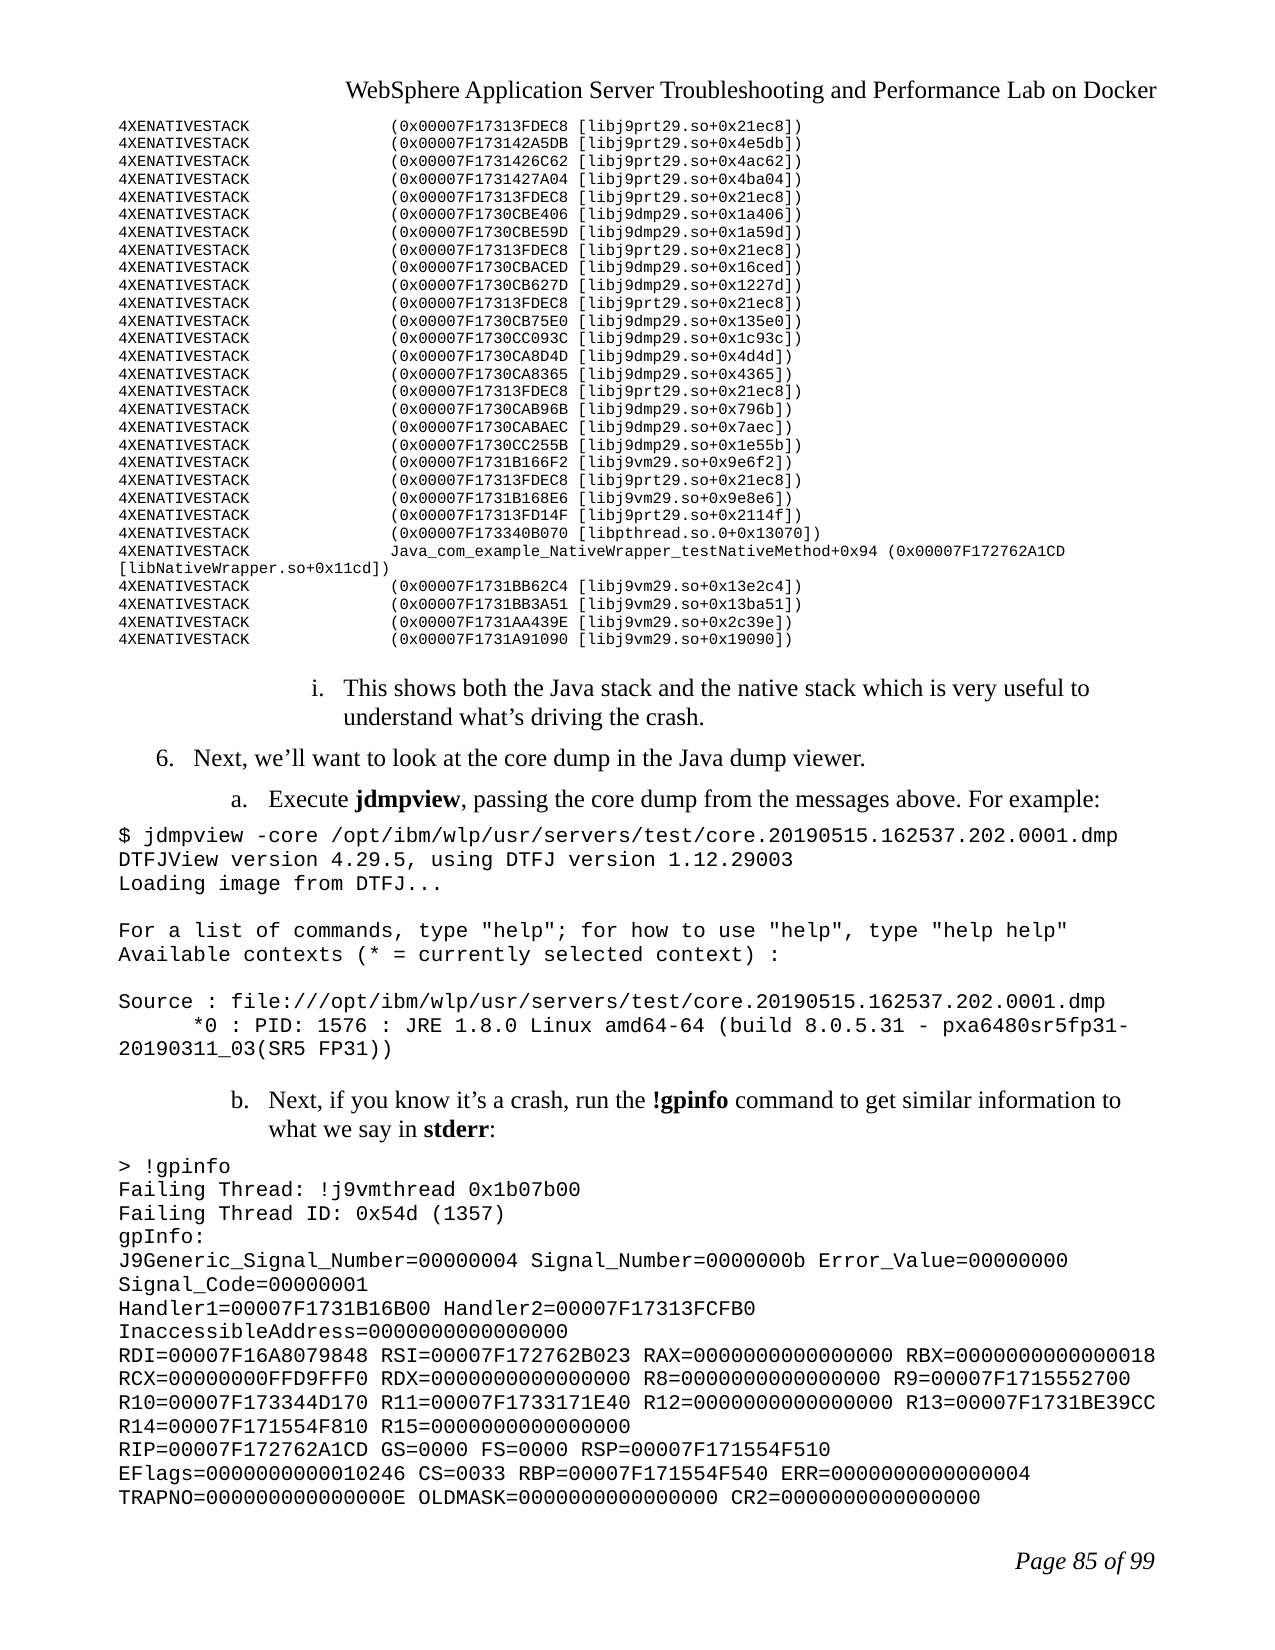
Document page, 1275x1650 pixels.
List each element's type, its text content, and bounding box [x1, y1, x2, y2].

text Loading image from DTFJ... [118, 873, 1157, 896]
text Handler1=00007F1731B16B00 Handler2=00007F17313FCFB0 InaccessibleAddress=0000000000000000 [118, 1297, 1157, 1345]
text 4XENATIVESTACK (0x00007F1730CC255B [libj9dmp29.so+0x1e55b]) [118, 437, 1157, 454]
text Failing Thread ID: 0x54d (1357) [118, 1203, 1157, 1227]
text 4XENATIVESTACK (0x00007F1730CA8365 [libj9dmp29.so+0x4365]) [118, 366, 1157, 384]
text 4XENATIVESTACK (0x00007F1730CABAEC [libj9dmp29.so+0x7aec]) [118, 419, 1157, 437]
text > !gpinfo [118, 1156, 1157, 1179]
text EFlags=0000000000010246 CS=0033 RBP=00007F171554F540 ERR=0000000000000004 [118, 1463, 1157, 1487]
text 4XENATIVESTACK (0x00007F17313FDEC8 [libj9prt29.so+0x21ec8]) [118, 384, 1157, 401]
text RDI=00007F16A8079848 RSI=00007F172762B023 RAX=0000000000000000 RBX=0000000000000018 [118, 1345, 1157, 1368]
text 4XENATIVESTACK (0x00007F1731A91090 [libj9vm29.so+0x19090]) [118, 632, 1157, 673]
text Failing Thread: !j9vmthread 0x1b07b00 [118, 1179, 1157, 1203]
text RIP=00007F172762A1CD GS=0000 FS=0000 RSP=00007F171554F510 [118, 1439, 1157, 1463]
text 4XENATIVESTACK (0x00007F1731426C62 [libj9prt29.so+0x4ac62]) [118, 153, 1157, 171]
text DTFJView version 4.29.5, using DTFJ version 1.12.29003 [118, 849, 1157, 873]
list Next, if you know it’s a crash, run the !gpinfo command to get similar information to what we say in stderr: [231, 1086, 1157, 1143]
text 4XENATIVESTACK (0x00007F1731BB3A51 [libj9vm29.so+0x13ba51]) [118, 596, 1157, 614]
text $ jdmpview -core /opt/ibm/wlp/usr/servers/test/core.20190515.162537.202.0001.dmp [118, 826, 1157, 849]
text 4XENATIVESTACK (0x00007F1731B166F2 [libj9vm29.so+0x9e6f2]) [118, 454, 1157, 472]
text gpInfo: [118, 1227, 1157, 1250]
text 4XENATIVESTACK (0x00007F1731B168E6 [libj9vm29.so+0x9e8e6]) [118, 490, 1157, 508]
text 4XENATIVESTACK (0x00007F1730CB627D [libj9dmp29.so+0x1227d]) [118, 277, 1157, 295]
text *0 : PID: 1576 : JRE 1.8.0 Linux amd64-64 (build 8.0.5.31 - pxa6480sr5fp31-20190311_03(SR5 FP31)) [118, 1015, 1157, 1086]
text 4XENATIVESTACK Java_com_example_NativeWrapper_testNativeMethod+0x94 (0x00007F172762A1CD [libNativeWrapper.so+0x11cd]) [118, 543, 1157, 578]
text 4XENATIVESTACK (0x00007F1731427A04 [libj9prt29.so+0x4ba04]) [118, 171, 1157, 189]
text 4XENATIVESTACK (0x00007F1730CC093C [libj9dmp29.so+0x1c93c]) [118, 331, 1157, 348]
text 4XENATIVESTACK (0x00007F1730CAB96B [libj9dmp29.so+0x796b]) [118, 401, 1157, 419]
text 4XENATIVESTACK (0x00007F1730CB75E0 [libj9dmp29.so+0x135e0]) [118, 313, 1157, 331]
list Next, we’ll want to look at the core dump in the Java dump viewer. [156, 743, 1157, 772]
text R10=00007F173344D170 R11=00007F1733171E40 R12=0000000000000000 R13=00007F1731BE39CC [118, 1392, 1157, 1416]
text RCX=00000000FFD9FFF0 RDX=0000000000000000 R8=0000000000000000 R9=00007F1715552700 [118, 1368, 1157, 1392]
text 4XENATIVESTACK (0x00007F17313FDEC8 [libj9prt29.so+0x21ec8]) [118, 242, 1157, 260]
text 4XENATIVESTACK (0x00007F17313FDEC8 [libj9prt29.so+0x21ec8]) [118, 472, 1157, 490]
list Execute jdmpview, passing the core dump from the messages above. For example: [231, 784, 1157, 813]
text 4XENATIVESTACK (0x00007F1730CBE59D [libj9dmp29.so+0x1a59d]) [118, 224, 1157, 242]
text For a list of commands, type "help"; for how to use "help", type "help help" [118, 920, 1157, 944]
text 4XENATIVESTACK (0x00007F17313FDEC8 [libj9prt29.so+0x21ec8]) [118, 189, 1157, 207]
text 4XENATIVESTACK (0x00007F17313FD14F [libj9prt29.so+0x2114f]) [118, 508, 1157, 525]
text Available contexts (* = currently selected context) : [118, 944, 1157, 967]
text 4XENATIVESTACK (0x00007F17313FDEC8 [libj9prt29.so+0x21ec8]) [118, 295, 1157, 313]
text 4XENATIVESTACK (0x00007F1730CBACED [libj9dmp29.so+0x16ced]) [118, 260, 1157, 277]
text J9Generic_Signal_Number=00000004 Signal_Number=0000000b Error_Value=00000000 Signal_Code=00000001 [118, 1250, 1157, 1297]
text TRAPNO=000000000000000E OLDMASK=0000000000000000 CR2=0000000000000000 [118, 1487, 1157, 1510]
text 4XENATIVESTACK (0x00007F173340B070 [libpthread.so.0+0x13070]) [118, 525, 1157, 543]
text 4XENATIVESTACK (0x00007F1730CBE406 [libj9dmp29.so+0x1a406]) [118, 207, 1157, 224]
text R14=00007F171554F810 R15=0000000000000000 [118, 1416, 1157, 1439]
text 4XENATIVESTACK (0x00007F1730CA8D4D [libj9dmp29.so+0x4d4d]) [118, 348, 1157, 366]
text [118, 118, 1157, 136]
list This shows both the Java stack and the native stack which is very useful to understand what’s driving the crash. [324, 673, 1157, 731]
text 4XENATIVESTACK (0x00007F1731BB62C4 [libj9vm29.so+0x13e2c4]) [118, 578, 1157, 596]
text 4XENATIVESTACK (0x00007F173142A5DB [libj9prt29.so+0x4e5db]) [118, 136, 1157, 153]
text 4XENATIVESTACK (0x00007F1731AA439E [libj9vm29.so+0x2c39e]) [118, 614, 1157, 632]
text Source : file:///opt/ibm/wlp/usr/servers/test/core.20190515.162537.202.0001.dmp [118, 991, 1157, 1015]
